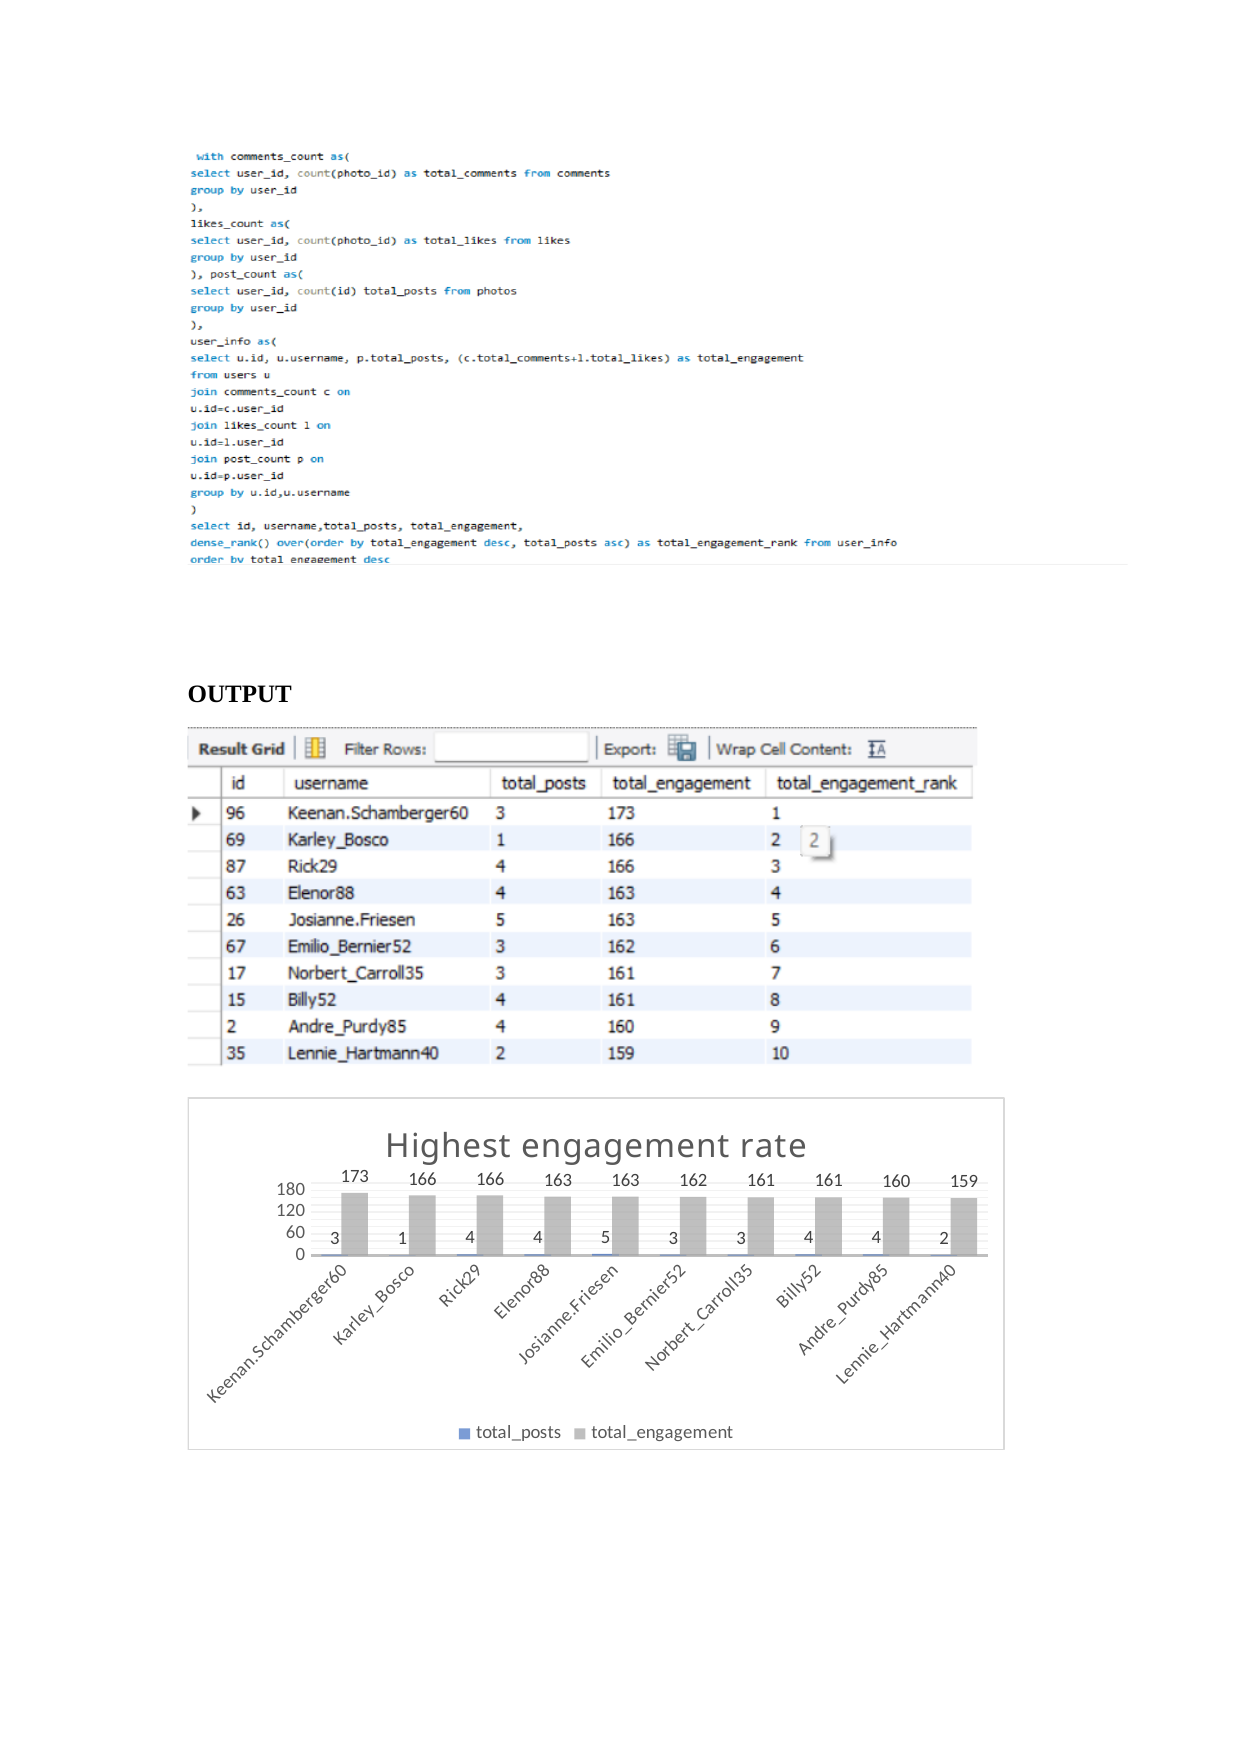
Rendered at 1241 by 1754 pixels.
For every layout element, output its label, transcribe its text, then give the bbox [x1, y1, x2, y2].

picture [187, 150, 1128, 565]
text OUTPUT [187, 679, 1090, 708]
picture [187, 727, 978, 1079]
